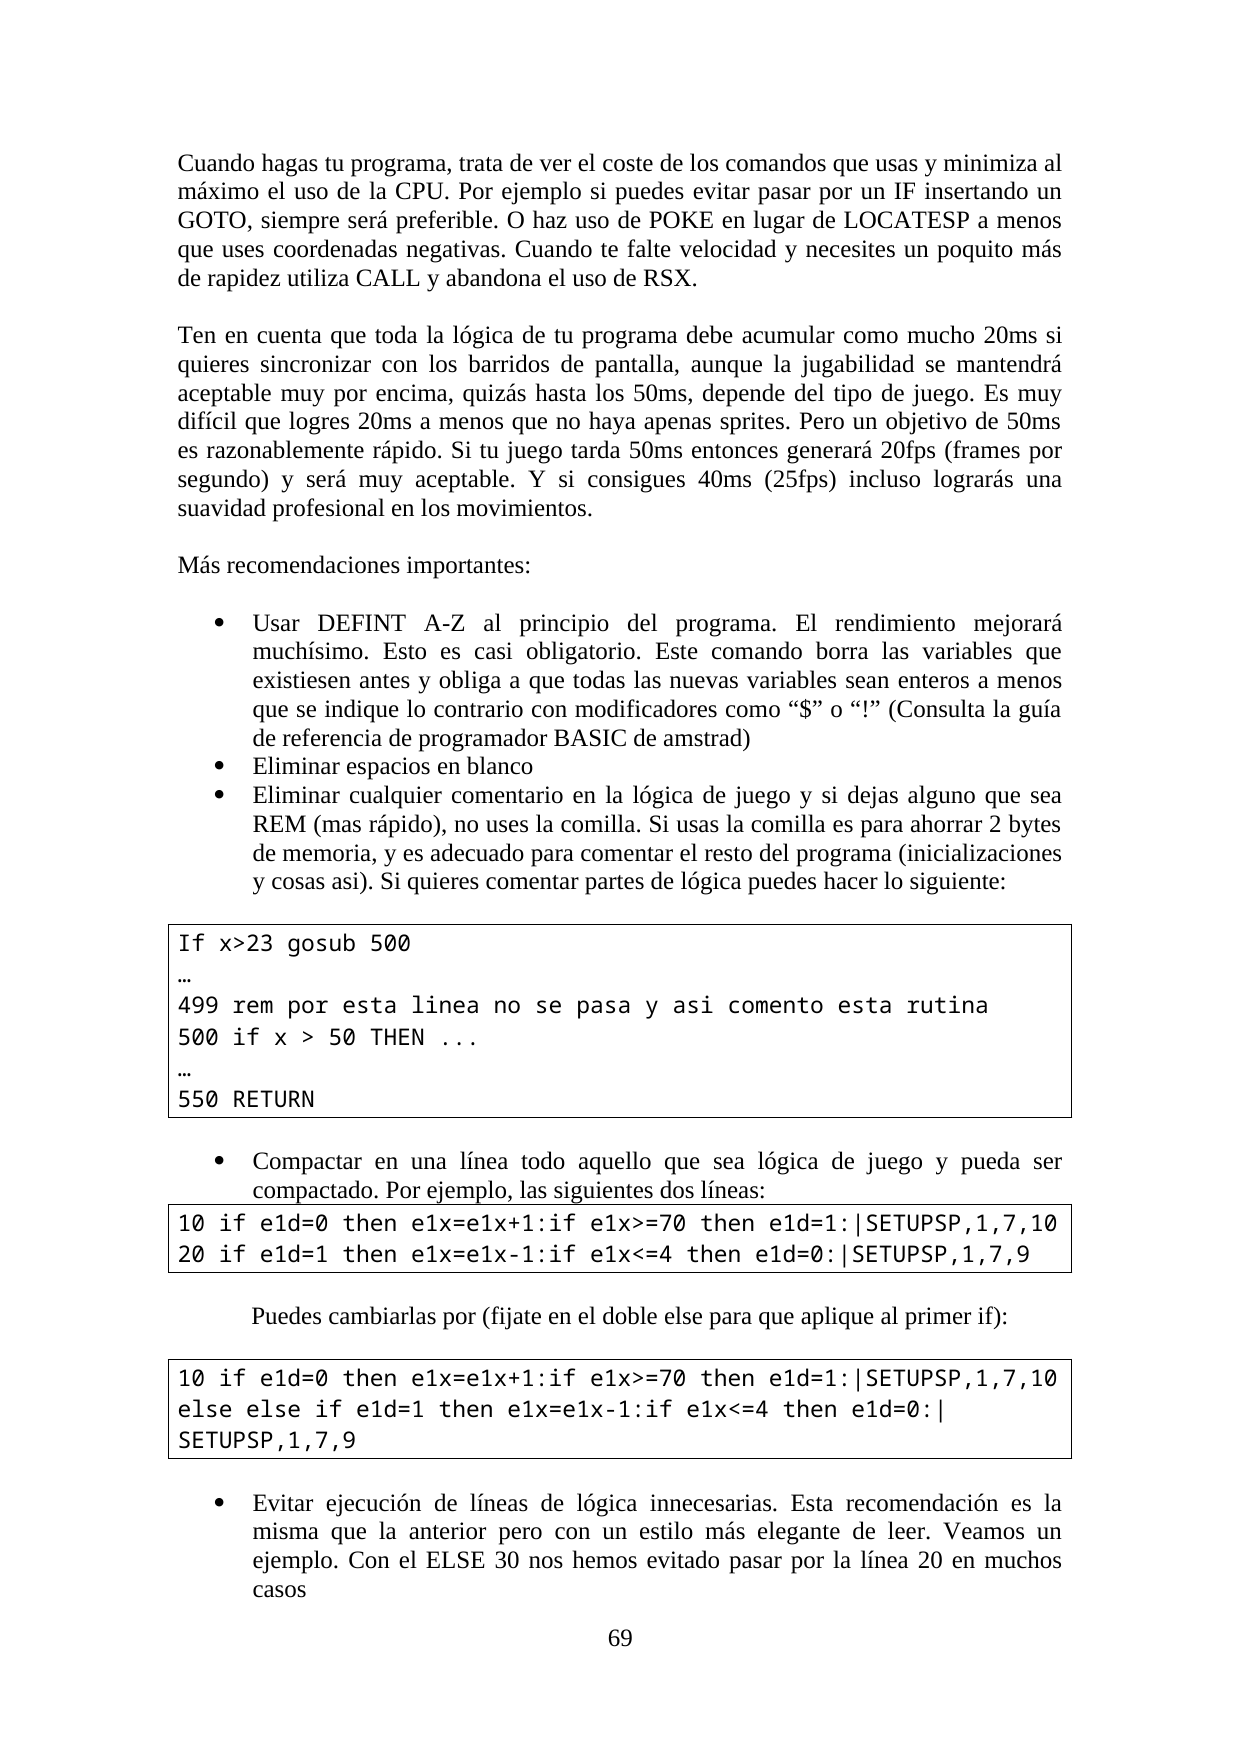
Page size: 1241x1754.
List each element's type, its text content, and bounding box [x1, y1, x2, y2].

text … [177, 1052, 1063, 1080]
list Eliminar cualquier comentario en la lógica de juego y si dejas alguno que sea REM (mas rápido), no uses la comilla. Si usas la comilla es para ahorrar 2 bytes de memoria, y es adecuado para comentar el resto del programa (inicializaciones y cosas asi). Si quieres comentar partes de lógica puedes hacer lo siguiente: [215, 780, 1063, 895]
text Cuando hagas tu programa, trata de ver el coste de los comandos que usas y minimiza al máximo el uso de la CPU. Por ejemplo si puedes evitar pasar por un IF insertando un GOTO, siempre será preferible. O haz uso de POKE en lugar de LOCATESP a menos que uses coordenadas negativas. Cuando te falte velocidad y necesites un poquito más de rapidez utiliza CALL y abandona el uso de RSX. [177, 148, 1063, 291]
list Eliminar espacios en blanco [215, 751, 1063, 780]
text Ten en cuenta que toda la lógica de tu programa debe acumular como mucho 20ms si quieres sincronizar con los barridos de pantalla, aunque la jugabilidad se mantendrá aceptable muy por encima, quizás hasta los 50ms, depende del tipo de juego. Es muy difícil que logres 20ms a menos que no haya apenas sprites. Pero un objetivo de 50ms es razonablemente rápido. Si tu juego tarda 50ms entonces generará 20fps (frames por segundo) y será muy aceptable. Y si consigues 40ms (25fps) incluso lograrás una suavidad profesional en los movimientos. [177, 320, 1063, 521]
text 20 if e1d=1 then e1x=e1x-1:if e1x<=4 then e1d=0:|SETUPSP,1,7,9 [169, 1235, 1071, 1272]
text 10 if e1d=0 then e1x=e1x+1:if e1x>=70 then e1d=1:|SETUPSP,1,7,10 [169, 1205, 1071, 1235]
list Compactar en una línea todo aquello que sea lógica de juego y pueda ser compactado. Por ejemplo, las siguientes dos líneas: [215, 1146, 1063, 1204]
text If x>23 gosub 500 [169, 925, 1071, 958]
text 499 rem por esta linea no se pasa y asi comento esta rutina [177, 989, 1063, 1021]
list Evitar ejecución de líneas de lógica innecesarias. Esta recomendación es la misma que la anterior pero con un estilo más elegante de leer. Veamos un ejemplo. Con el ELSE 30 nos hemos evitado pasar por la línea 20 en muchos casos [215, 1488, 1063, 1603]
text Más recomendaciones importantes: [177, 550, 1063, 579]
text Puedes cambiarlas por (fijate en el doble else para que aplique al primer if): [177, 1301, 1063, 1330]
text 550 RETURN [169, 1080, 1071, 1117]
text 10 if e1d=0 then e1x=e1x+1:if e1x>=70 then e1d=1:|SETUPSP,1,7,10 else else if e1d=1 then e1x=e1x-1:if e1x<=4 then e1d=0:|SETUPSP,1,7,9 [169, 1360, 1071, 1458]
text 500 if x > 50 THEN ... [177, 1021, 1063, 1052]
text … [177, 958, 1063, 989]
list Usar DEFINT A-Z al principio del programa. El rendimiento mejorará muchísimo. Esto es casi obligatorio. Este comando borra las variables que existiesen antes y obliga a que todas las nuevas variables sean enteros a menos que se indique lo contrario con modificadores como “$” o “!” (Consulta la guía de referencia de programador BASIC de amstrad) [215, 608, 1063, 751]
